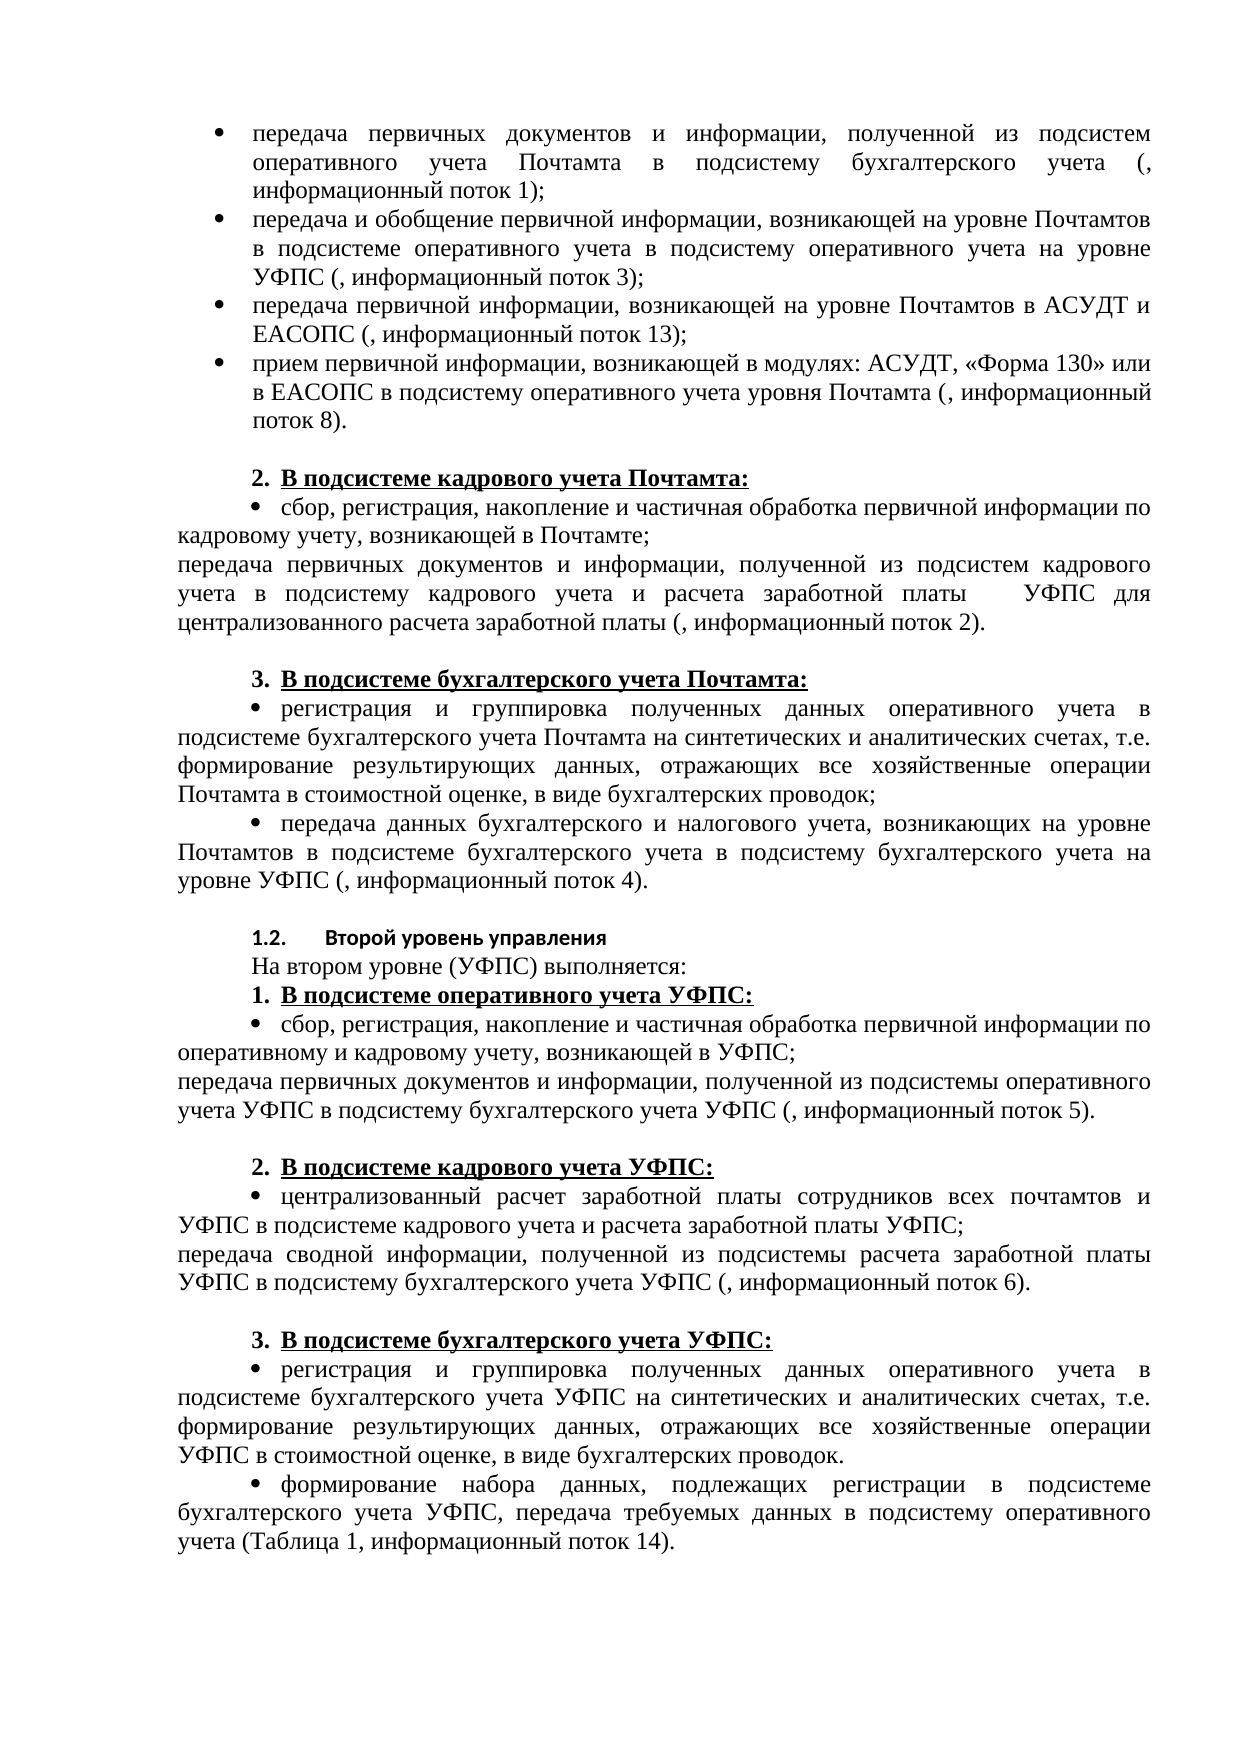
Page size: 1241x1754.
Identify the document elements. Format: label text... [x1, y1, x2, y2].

list сбор, регистрация, накопление и частичная обработка первичной информации по кадровому учету, возникающей в Почтамте; [177, 492, 1152, 549]
list формирование набора данных, подлежащих регистрации в подсистеме бухгалтерского учета УФПС, передача требуемых данных в подсистему оперативного учета (Таблица 1, информационный поток 14). [177, 1469, 1152, 1555]
list В подсистеме кадрового учета Почтамта: [177, 463, 1152, 492]
list передача данных бухгалтерского и налогового учета, возникающих на уровне Почтамтов в подсистеме бухгалтерского учета в подсистему бухгалтерского учета на уровне УФПС (Таблица 1, информационный поток 4). [177, 808, 1152, 894]
list Второй уровень управления [177, 923, 1152, 951]
text На втором уровне (УФПС) выполняется: [177, 951, 1152, 980]
list В подсистеме бухгалтерского учета УФПС: [177, 1325, 1152, 1354]
list прием первичной информации, возникающей в модулях: АСУДТ, «Форма 130» или в ЕАСОПС в подсистему оперативного учета уровня Почтамта (Таблица 1, информационный поток 8). [215, 348, 1152, 434]
text передача первичных документов и информации, полученной из подсистемы оперативного учета УФПС в подсистему бухгалтерского учета УФПС (Таблица 1, информационный поток 5). [177, 1066, 1152, 1124]
list В подсистеме бухгалтерского учета Почтамта: [177, 664, 1152, 693]
list В подсистеме кадрового учета УФПС: [177, 1152, 1152, 1181]
list передача и обобщение первичной информации, возникающей на уровне Почтамтов в подсистеме оперативного учета в подсистему оперативного учета на уровне УФПС (Таблица 1, информационный поток 3); [215, 204, 1152, 291]
list В подсистеме оперативного учета УФПС: [177, 980, 1152, 1009]
list централизованный расчет заработной платы сотрудников всех почтамтов и УФПС в подсистеме кадрового учета и расчета заработной платы УФПС; [177, 1181, 1152, 1239]
text передача первичных документов и информации, полученной из подсистем кадрового учета в подсистему кадрового учета и расчета заработной платы УФПС для централизованного расчета заработной платы (Таблица 1, информационный поток 2). [177, 549, 1152, 636]
text передача сводной информации, полученной из подсистемы расчета заработной платы УФПС в подсистему бухгалтерского учета УФПС (Таблица 1, информационный поток 6). [177, 1239, 1152, 1296]
list сбор, регистрация, накопление и частичная обработка первичной информации по оперативному и кадровому учету, возникающей в УФПС; [177, 1009, 1152, 1066]
list регистрация и группировка полученных данных оперативного учета в подсистеме бухгалтерского учета Почтамта на синтетических и аналитических счетах, т.е. формирование результирующих данных, отражающих все хозяйственные операции Почтамта в стоимостной оценке, в виде бухгалтерских проводок; [177, 693, 1152, 808]
list регистрация и группировка полученных данных оперативного учета в подсистеме бухгалтерского учета УФПС на синтетических и аналитических счетах, т.е. формирование результирующих данных, отражающих все хозяйственные операции УФПС в стоимостной оценке, в виде бухгалтерских проводок. [177, 1354, 1152, 1469]
list передача первичной информации, возникающей на уровне Почтамтов в АСУДТ и ЕАСОПС (Таблица 1, информационный поток 13); [215, 291, 1152, 348]
list передача первичных документов и информации, полученной из подсистем оперативного учета Почтамта в подсистему бухгалтерского учета (Таблица 1, информационный поток 1); [215, 118, 1152, 204]
